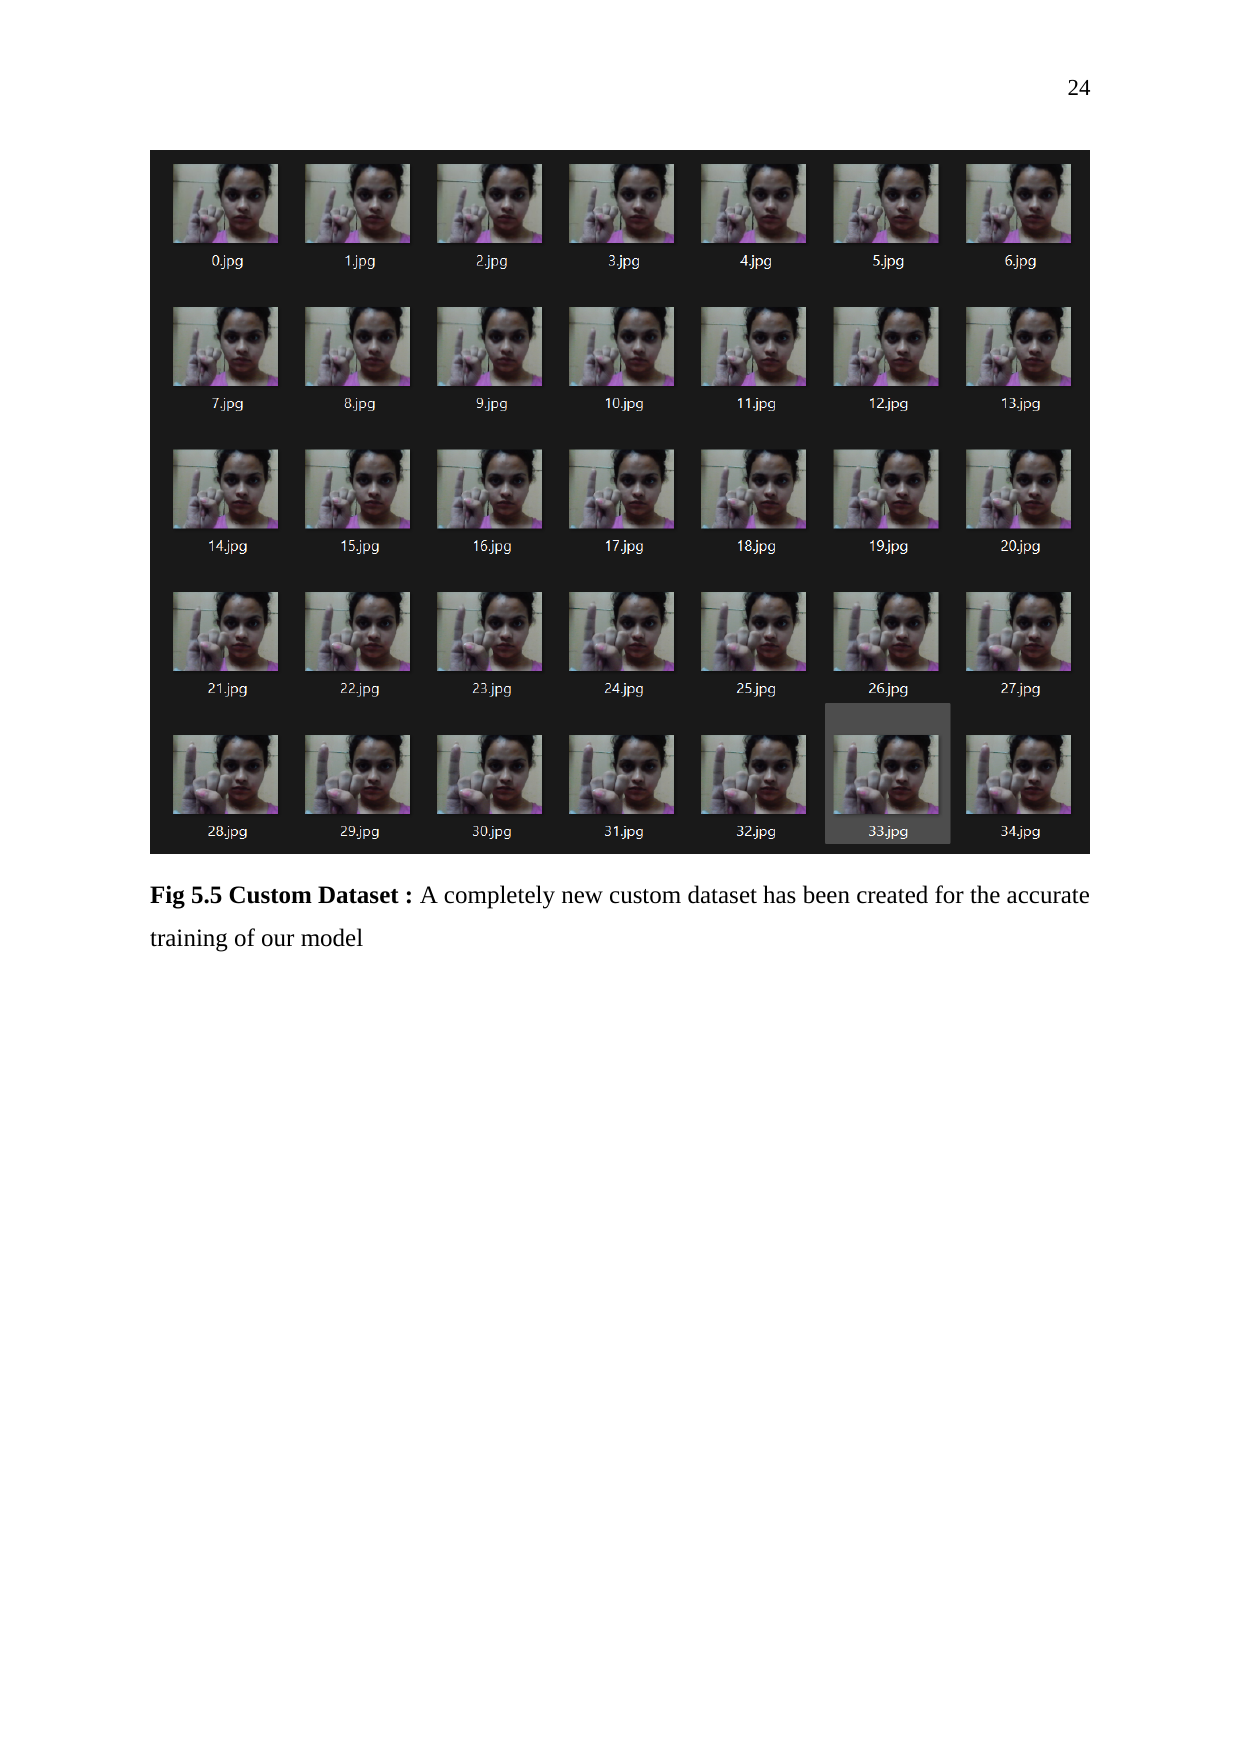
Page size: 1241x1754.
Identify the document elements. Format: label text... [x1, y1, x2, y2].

picture [150, 150, 1090, 854]
text Fig 5.5 Custom Dataset : A completely new custom dataset has been created for the accurate training of our model [150, 880, 1090, 952]
